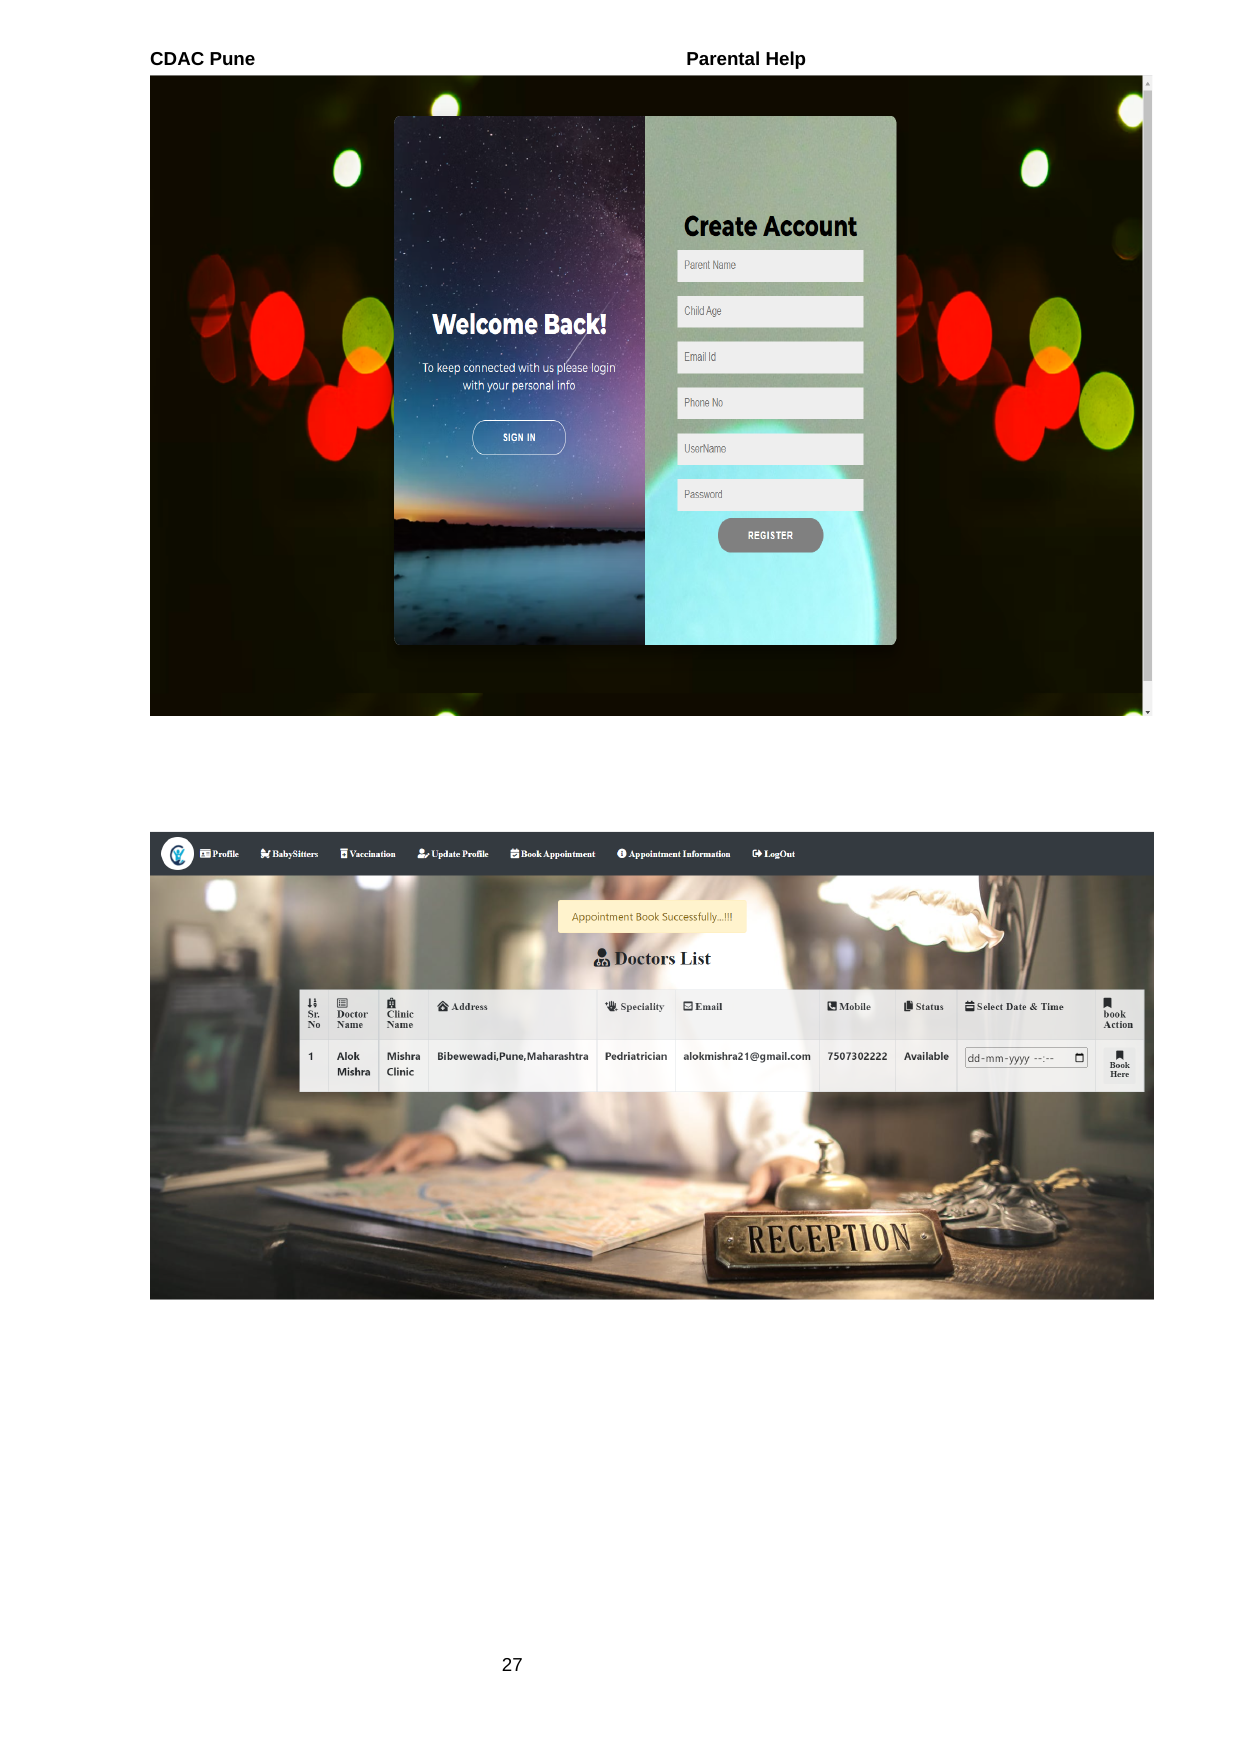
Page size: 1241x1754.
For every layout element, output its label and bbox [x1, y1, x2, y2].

picture [150, 830, 1154, 1300]
picture [150, 72, 1153, 716]
